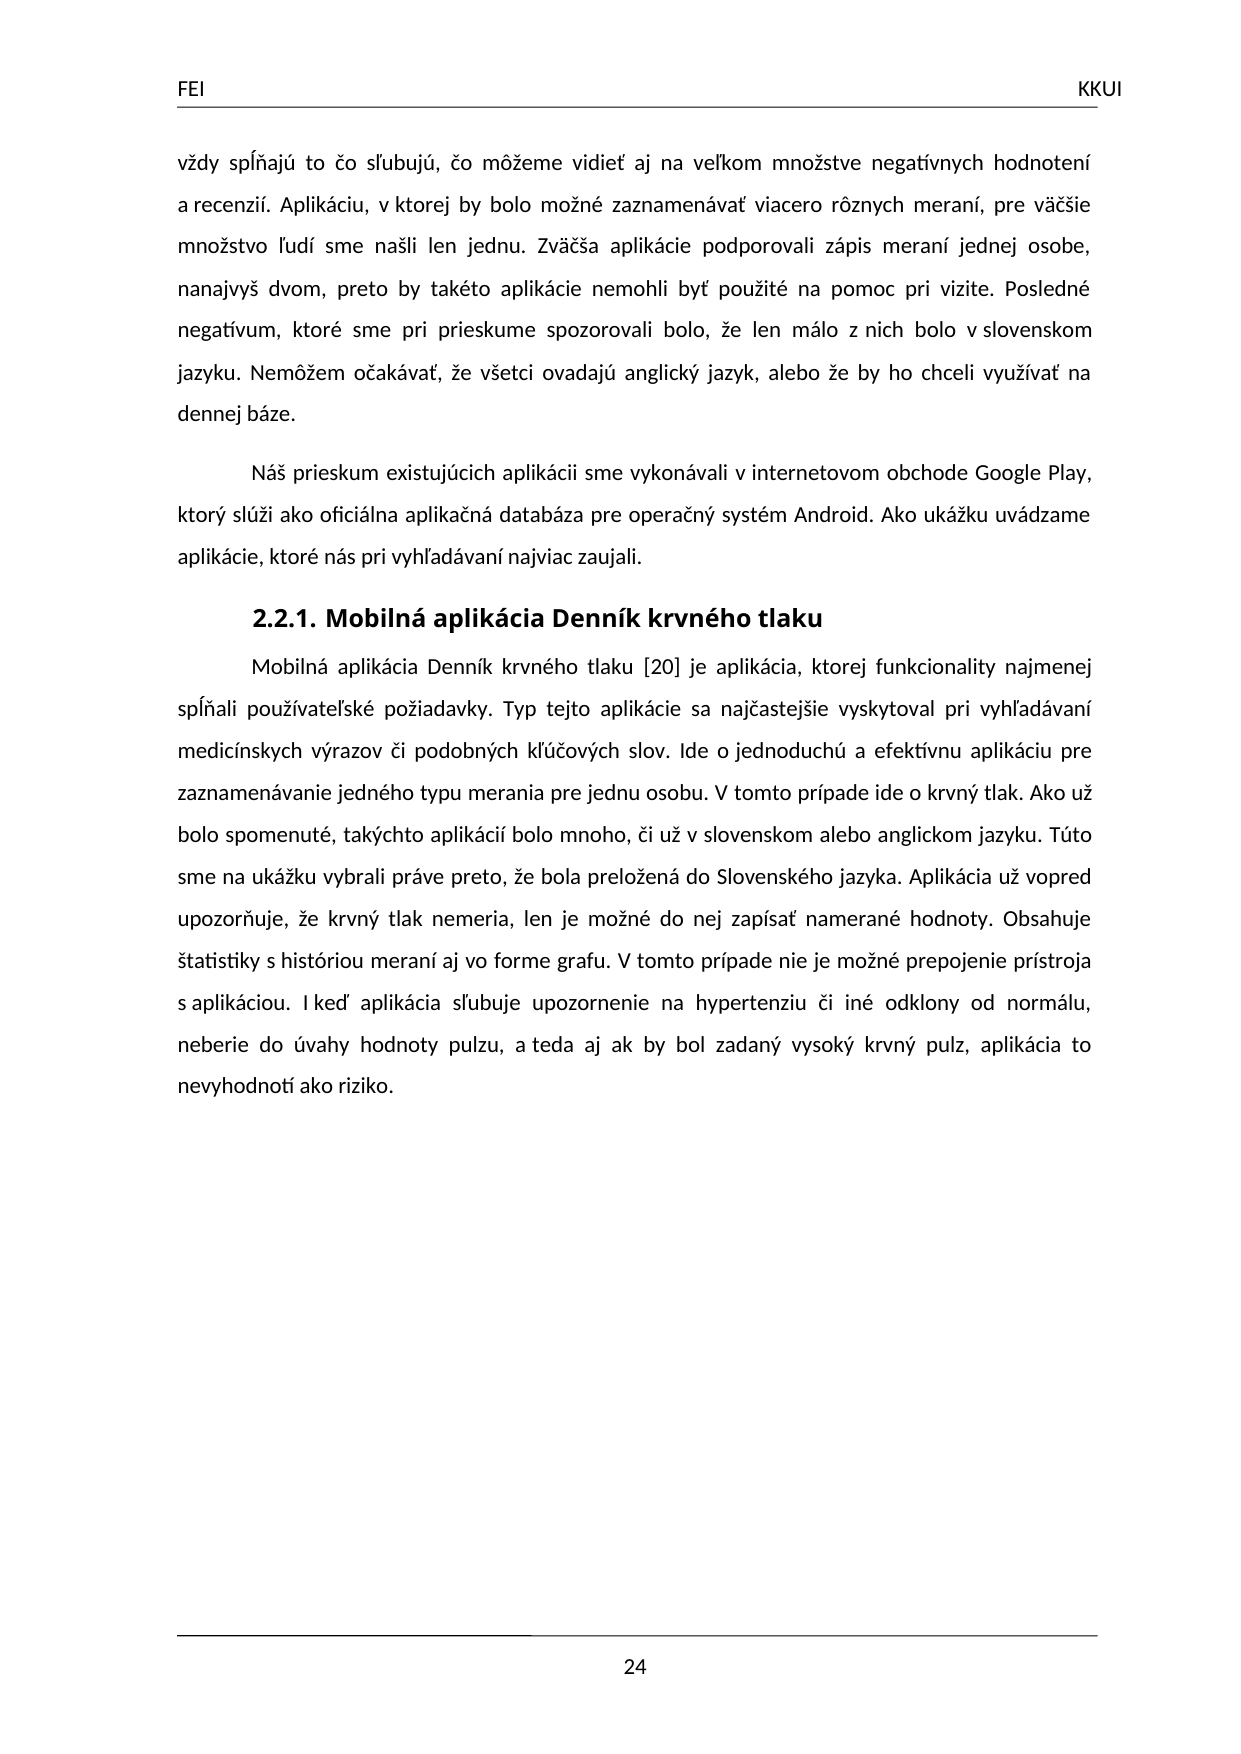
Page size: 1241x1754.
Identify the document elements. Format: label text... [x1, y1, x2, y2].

text Mobilná aplikácia Denník krvného tlaku [20] je aplikácia, ktorej funkcionality najmenej spĺňali používateľské požiadavky. Typ tejto aplikácie sa najčastejšie vyskytoval pri vyhľadávaní medicínskych výrazov či podobných kľúčových slov. Ide o jednoduchú a efektívnu aplikáciu pre zaznamenávanie jedného typu merania pre jednu osobu. V tomto prípade ide o krvný tlak. Ako už bolo spomenuté, takýchto aplikácií bolo mnoho, či už v slovenskom alebo anglickom jazyku. Túto sme na ukážku vybrali práve preto, že bola preložená do Slovenského jazyka. Aplikácia už vopred upozorňuje, že krvný tlak nemeria, len je možné do nej zapísať namerané hodnoty. Obsahuje štatistiky s históriou meraní aj vo forme grafu. V tomto prípade nie je možné prepojenie prístroja s aplikáciou. I keď aplikácia sľubuje upozornenie na hypertenziu či iné odklony od normálu, neberie do úvahy hodnoty pulzu, a teda aj ak by bol zadaný vysoký krvný pulz, aplikácia to nevyhodnotí ako riziko. [177, 652, 1092, 1100]
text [177, 148, 1092, 428]
text Náš prieskum existujúcich aplikácii sme vykonávali v internetovom obchode Google Play, ktorý slúži ako oficiálna aplikačná databáza pre operačný systém Android. Ako ukážku uvádzame aplikácie, ktoré nás pri vyhľadávaní najviac zaujali. [177, 458, 1092, 570]
text Mobilná aplikácia Denník krvného tlaku [252, 601, 1092, 635]
